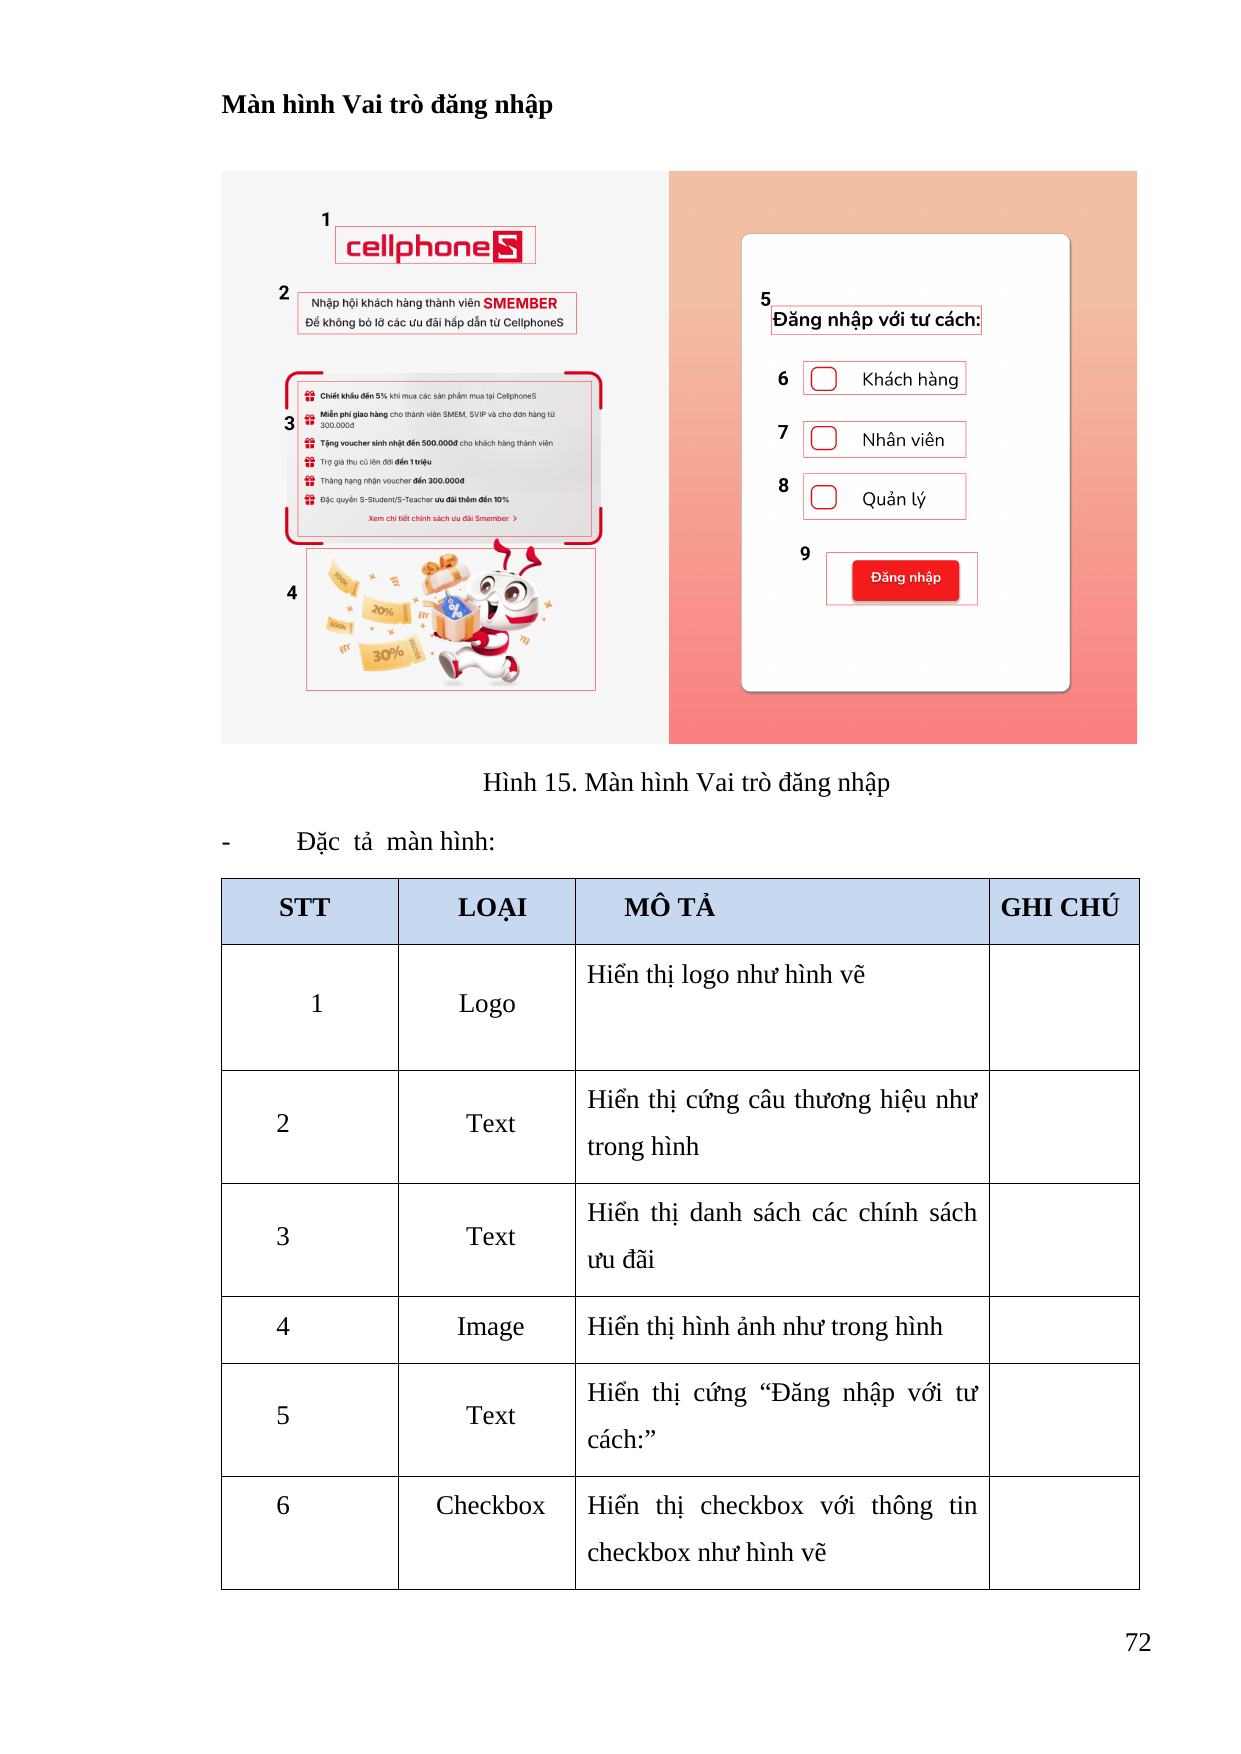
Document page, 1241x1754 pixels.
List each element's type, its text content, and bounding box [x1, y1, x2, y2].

table_cell Logo [399, 945, 575, 1070]
table_cell [222, 1364, 398, 1476]
table_cell [990, 1071, 1139, 1183]
table_cell Text [399, 1364, 575, 1476]
picture [221, 147, 1138, 744]
table_cell [222, 1184, 398, 1296]
table_header MÔ TẢ [576, 879, 989, 944]
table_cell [576, 1477, 989, 1589]
table_cell Hiển thị cứng “Đăng nhập với tư cách:” [576, 1364, 989, 1476]
table_cell [222, 1477, 398, 1589]
table_cell Text [399, 1184, 575, 1296]
table_cell [990, 1297, 1139, 1363]
table_header GHI CHÚ [990, 879, 1139, 944]
table_cell [990, 1364, 1139, 1476]
table_cell Text [399, 1071, 575, 1183]
table_header LOẠI [399, 879, 575, 944]
table_cell Image [399, 1297, 575, 1363]
table_cell Hiển thị cứng câu thương hiệu như trong hình [576, 1071, 989, 1183]
table_cell Checkbox [399, 1477, 575, 1589]
table_cell [222, 1071, 398, 1183]
table_cell [222, 1297, 398, 1363]
table_cell [990, 945, 1139, 1070]
table_cell [990, 1184, 1139, 1296]
table_cell Hiển thị logo như hình vẽ [576, 945, 989, 1070]
text Màn hình Vai trò đăng nhập [221, 89, 1152, 120]
table_header STT [222, 879, 398, 944]
table_cell Hiển thị hình ảnh như trong hình [576, 1297, 989, 1363]
text - Đặc tả màn hình: [221, 825, 1152, 856]
table_cell [222, 945, 398, 1070]
table_cell [990, 1477, 1139, 1589]
table_cell Hiển thị danh sách các chính sách ưu đãi [576, 1184, 989, 1296]
